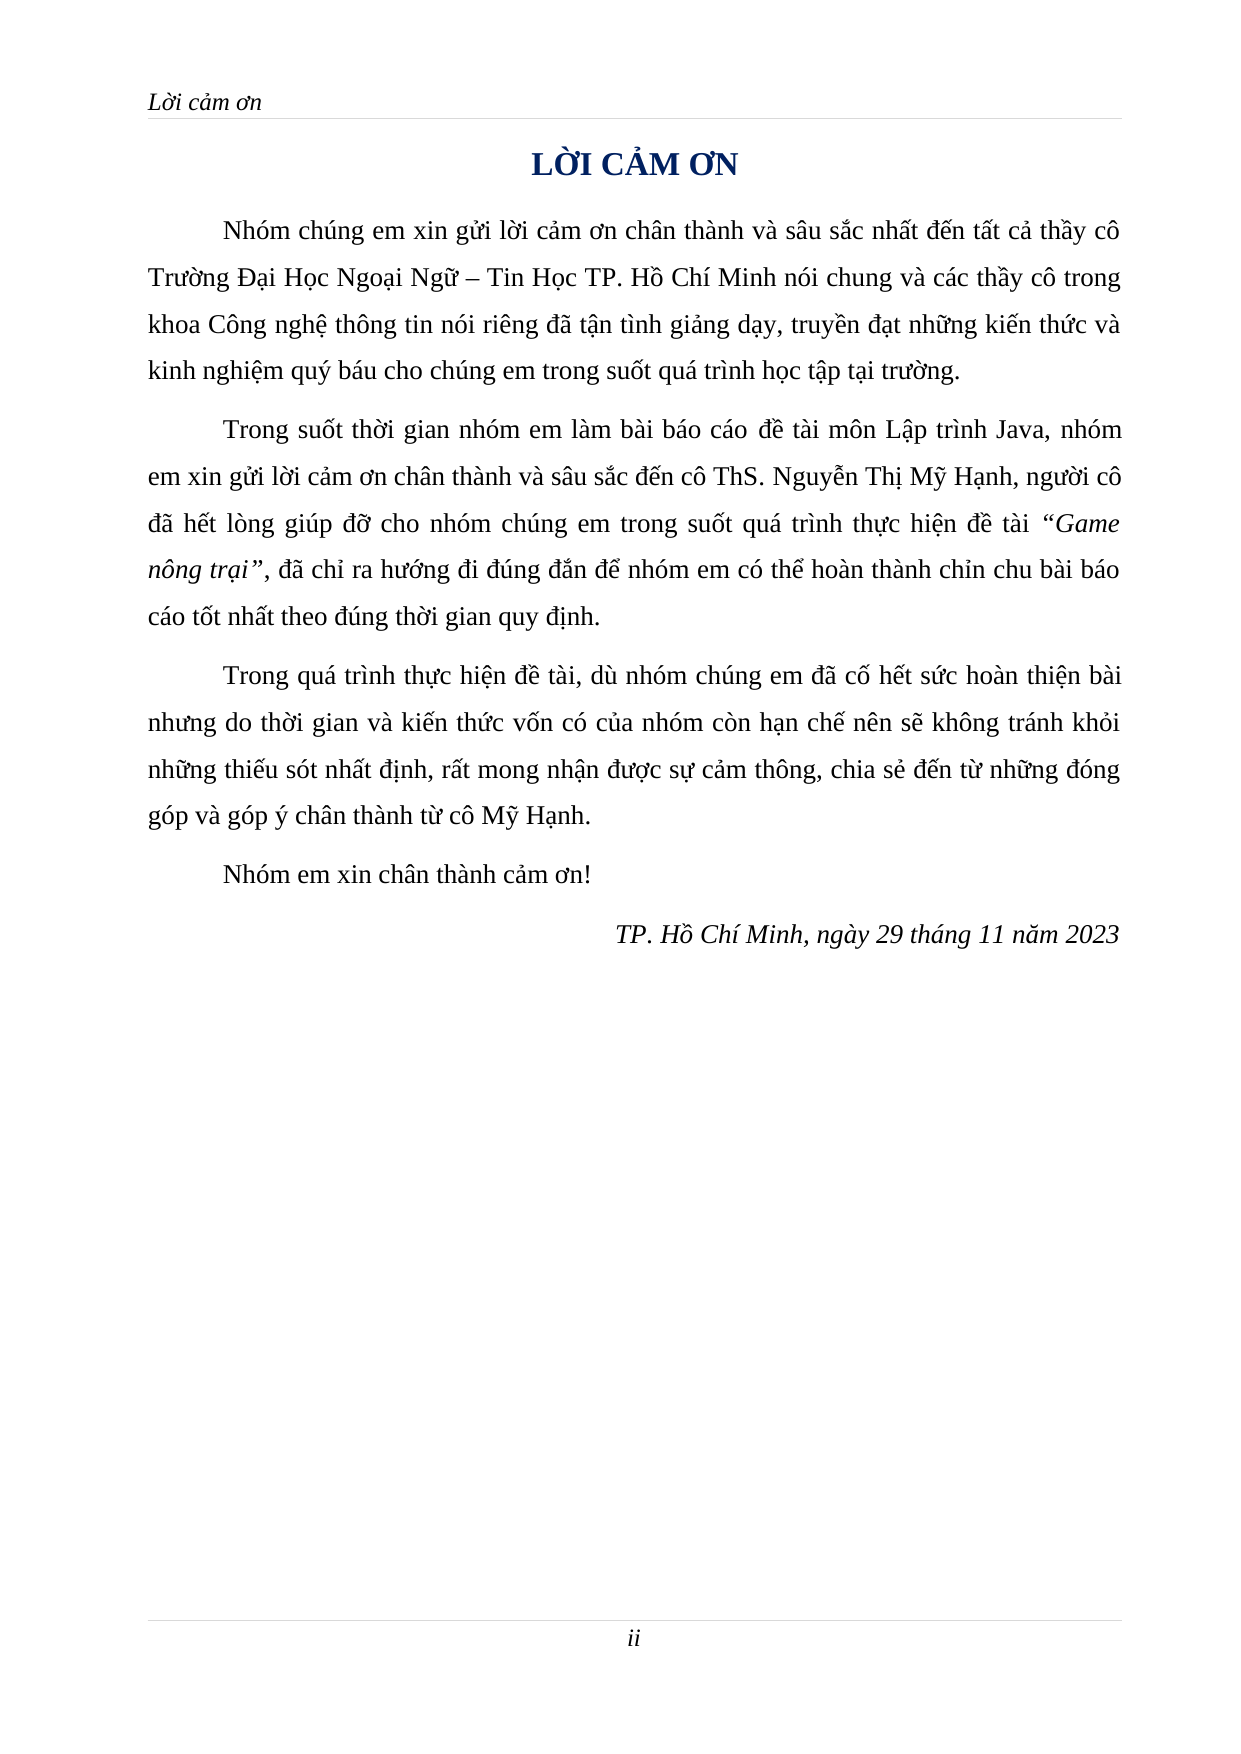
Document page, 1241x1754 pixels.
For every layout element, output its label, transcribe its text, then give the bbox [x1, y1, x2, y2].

text Trong suốt thời gian nhóm em làm bài báo cáo đề tài môn Lập trình Java, nhóm em xin gửi lời cảm ơn chân thành và sâu sắc đến cô ThS. Nguyễn Thị Mỹ Hạnh, người cô đã hết lòng giúp đỡ cho nhóm chúng em trong suốt quá trình thực hiện đề tài “Game nông trại”, đã chỉ ra hướng đi đúng đắn để nhóm em có thể hoàn thành chỉn chu bài báo cáo tốt nhất theo đúng thời gian quy định. [148, 413, 1122, 631]
text LỜI CẢM ƠN [148, 144, 1122, 183]
text Nhóm chúng em xin gửi lời cảm ơn chân thành và sâu sắc nhất đến tất cả thầy cô Trường Đại Học Ngoại Ngữ – Tin Học TP. Hồ Chí Minh nói chung và các thầy cô trong khoa Công nghệ thông tin nói riêng đã tận tình giảng dạy, truyền đạt những kiến thức và kinh nghiệm quý báu cho chúng em trong suốt quá trình học tập tại trường. [148, 214, 1122, 386]
text Nhóm em xin chân thành cảm ơn! [148, 858, 1122, 890]
text TP. Hồ Chí Minh, ngày 29 tháng 11 năm 2023 [148, 918, 1122, 949]
text Trong quá trình thực hiện đề tài, dù nhóm chúng em đã cố hết sức hoàn thiện bài nhưng do thời gian và kiến thức vốn có của nhóm còn hạn chế nên sẽ không tránh khỏi những thiếu sót nhất định, rất mong nhận được sự cảm thông, chia sẻ đến từ những đóng góp và góp ý chân thành từ cô Mỹ Hạnh. [148, 659, 1122, 831]
